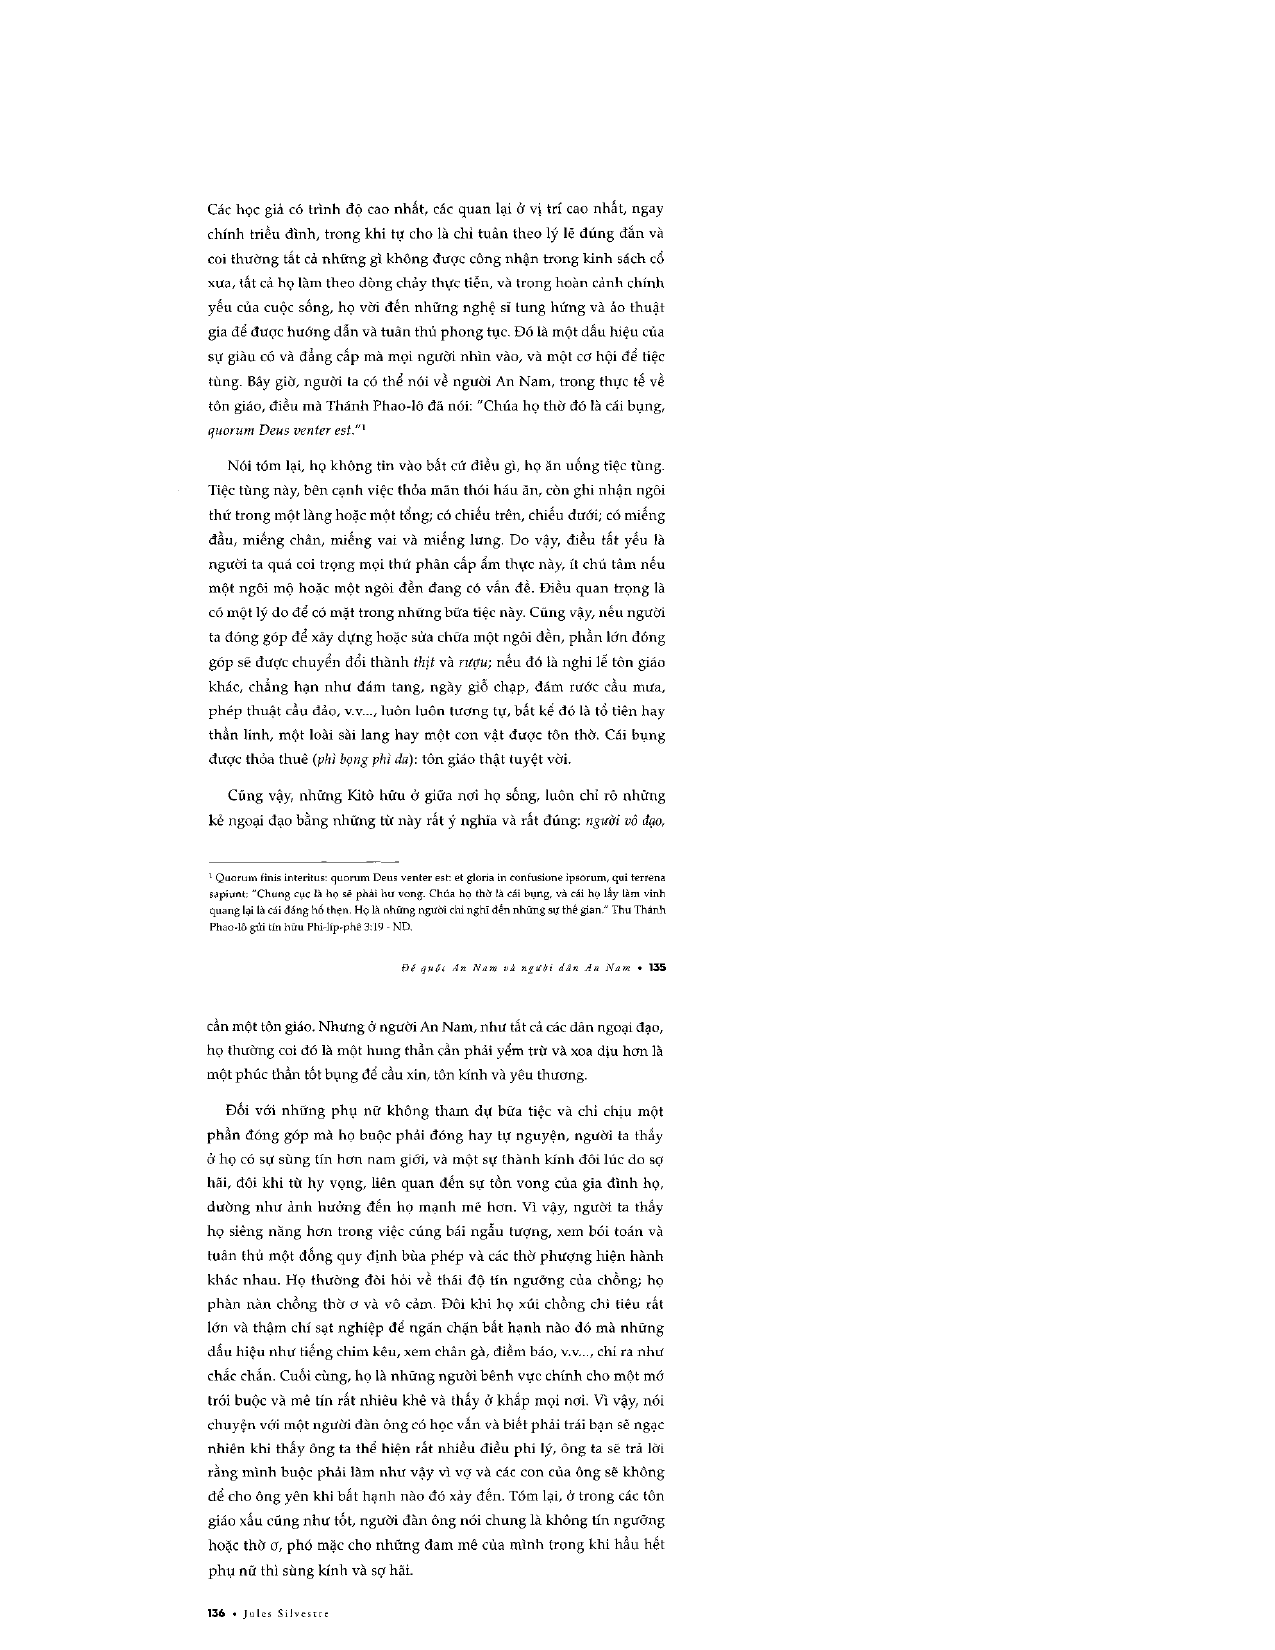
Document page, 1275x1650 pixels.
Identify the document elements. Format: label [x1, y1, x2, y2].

picture [150, 150, 713, 1650]
